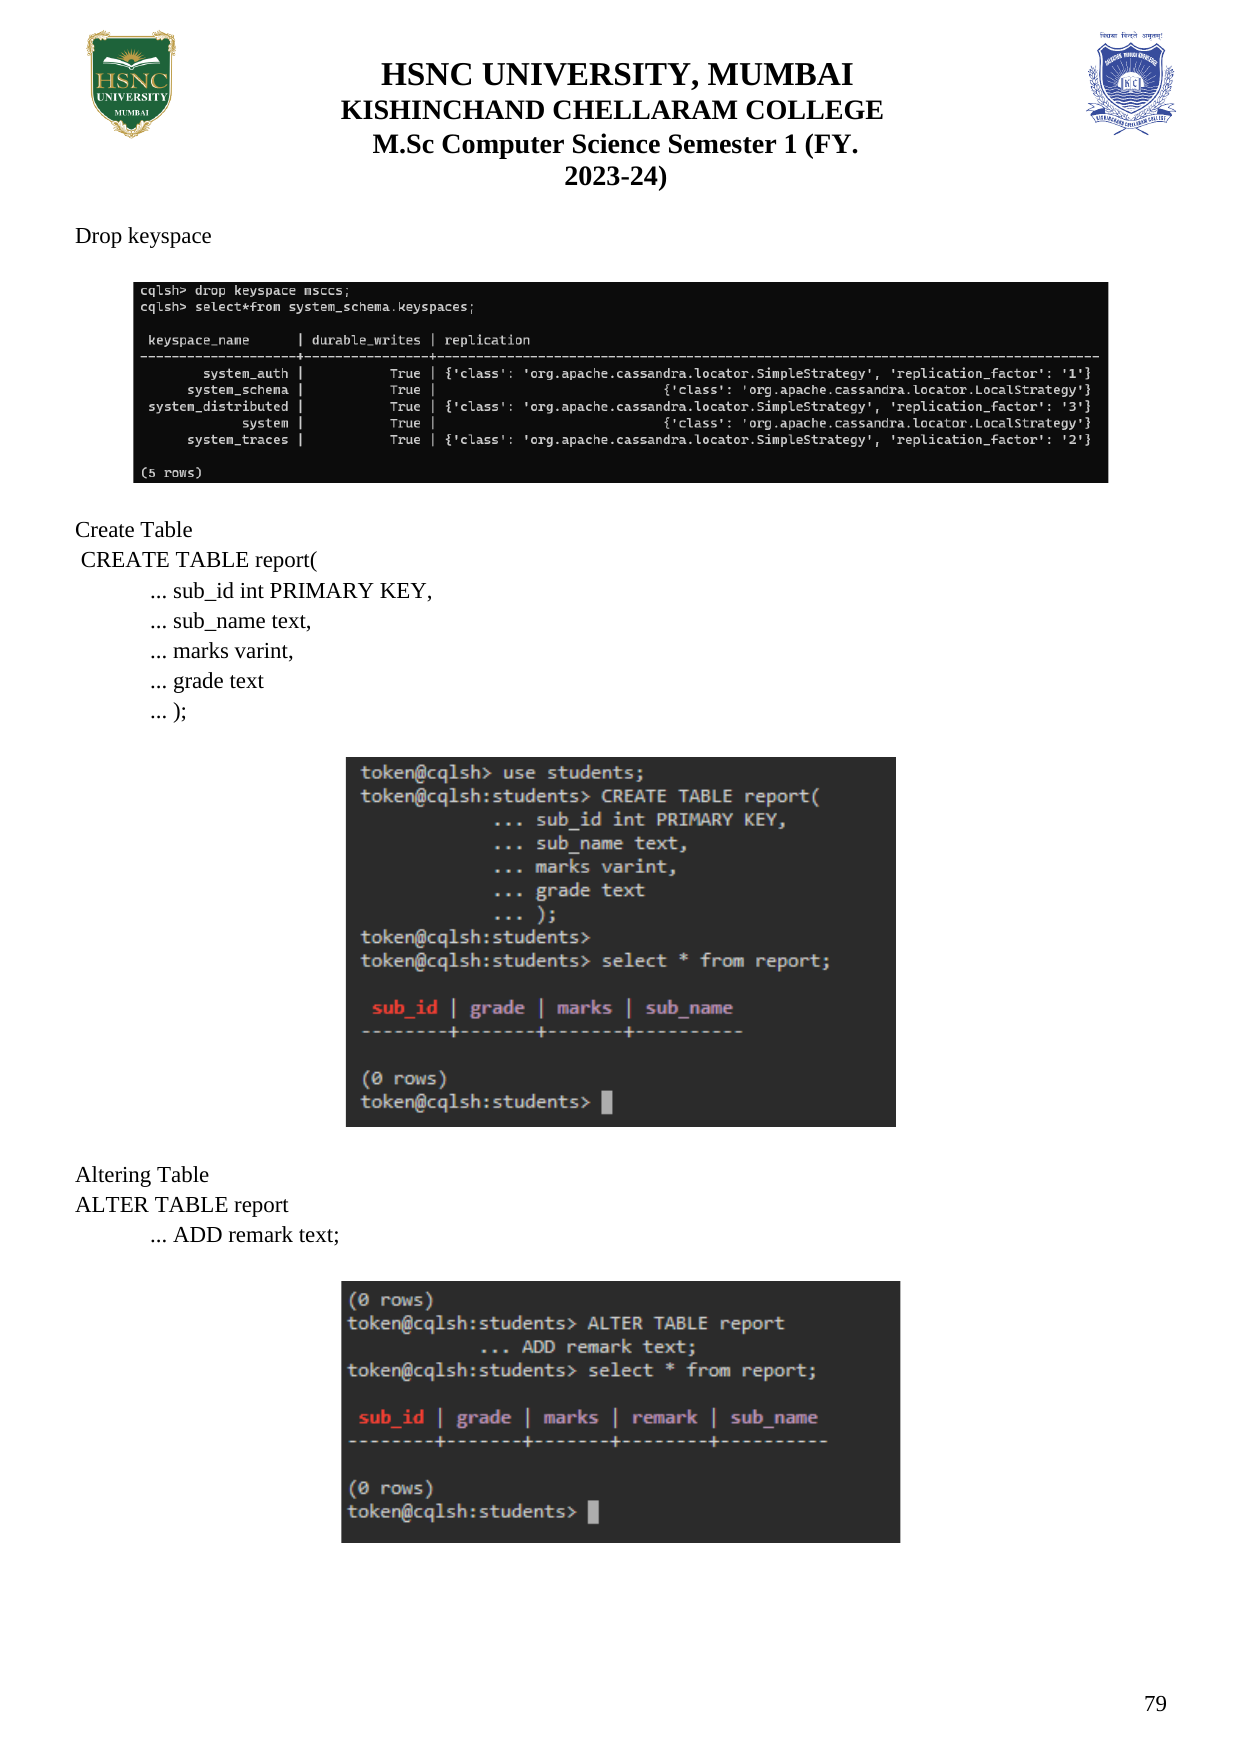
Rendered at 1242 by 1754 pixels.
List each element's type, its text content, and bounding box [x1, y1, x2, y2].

picture [86, 29, 177, 139]
text ... marks varint, [75, 637, 1167, 663]
text ... sub_id int PRIMARY KEY, [75, 577, 1167, 603]
picture [341, 1281, 901, 1543]
text ... ); [75, 697, 1167, 724]
text Altering Table [75, 1161, 1167, 1187]
text ... sub_name text, [75, 607, 1167, 633]
text Create Table [75, 516, 1167, 543]
picture [133, 282, 1109, 483]
text ALTER TABLE report [75, 1191, 1167, 1217]
text Drop keyspace [75, 222, 1167, 248]
text ... grade text [75, 667, 1167, 694]
picture [345, 757, 896, 1127]
text ... ADD remark text; [75, 1221, 1167, 1247]
picture [1085, 30, 1177, 136]
text CREATE TABLE report( [75, 546, 1167, 573]
